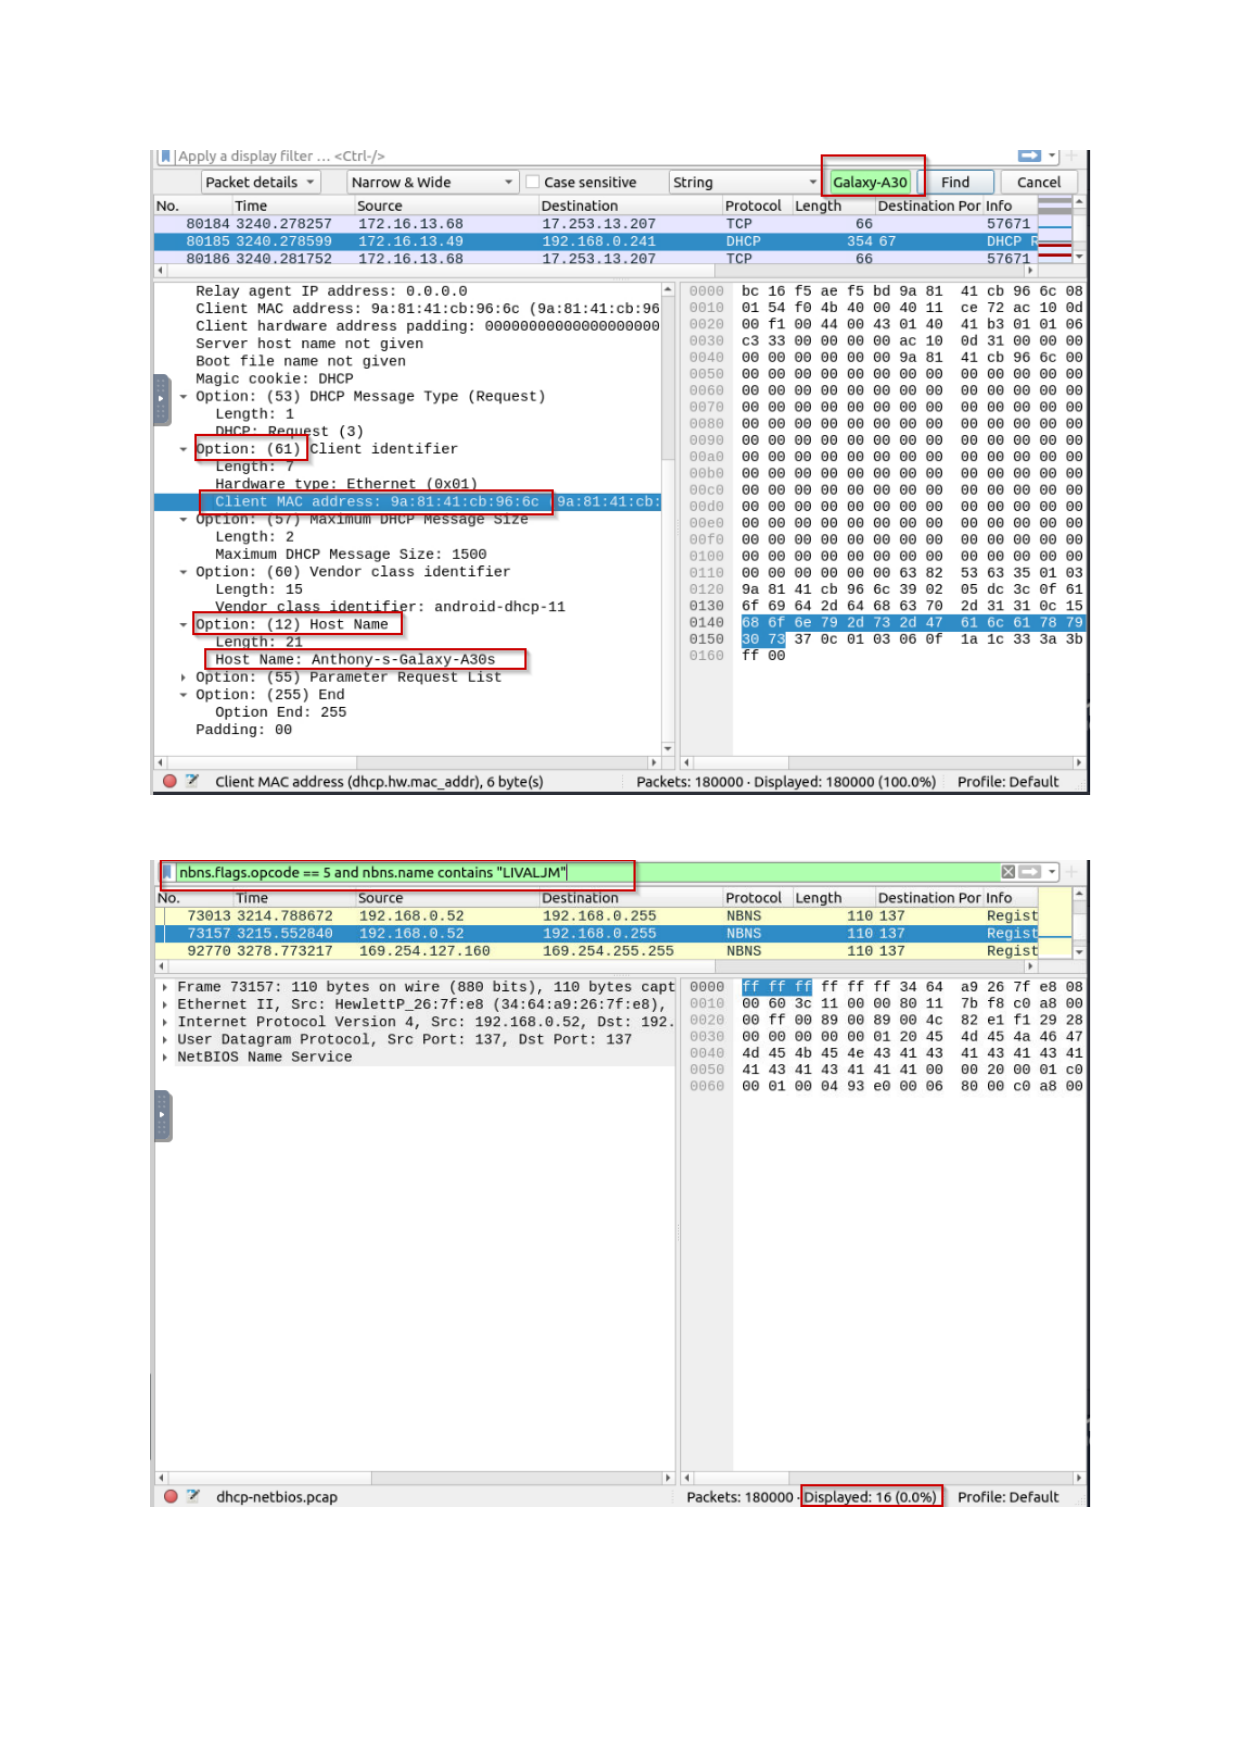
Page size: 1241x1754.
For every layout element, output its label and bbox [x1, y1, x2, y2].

picture [150, 150, 1091, 795]
picture [150, 860, 1091, 1507]
